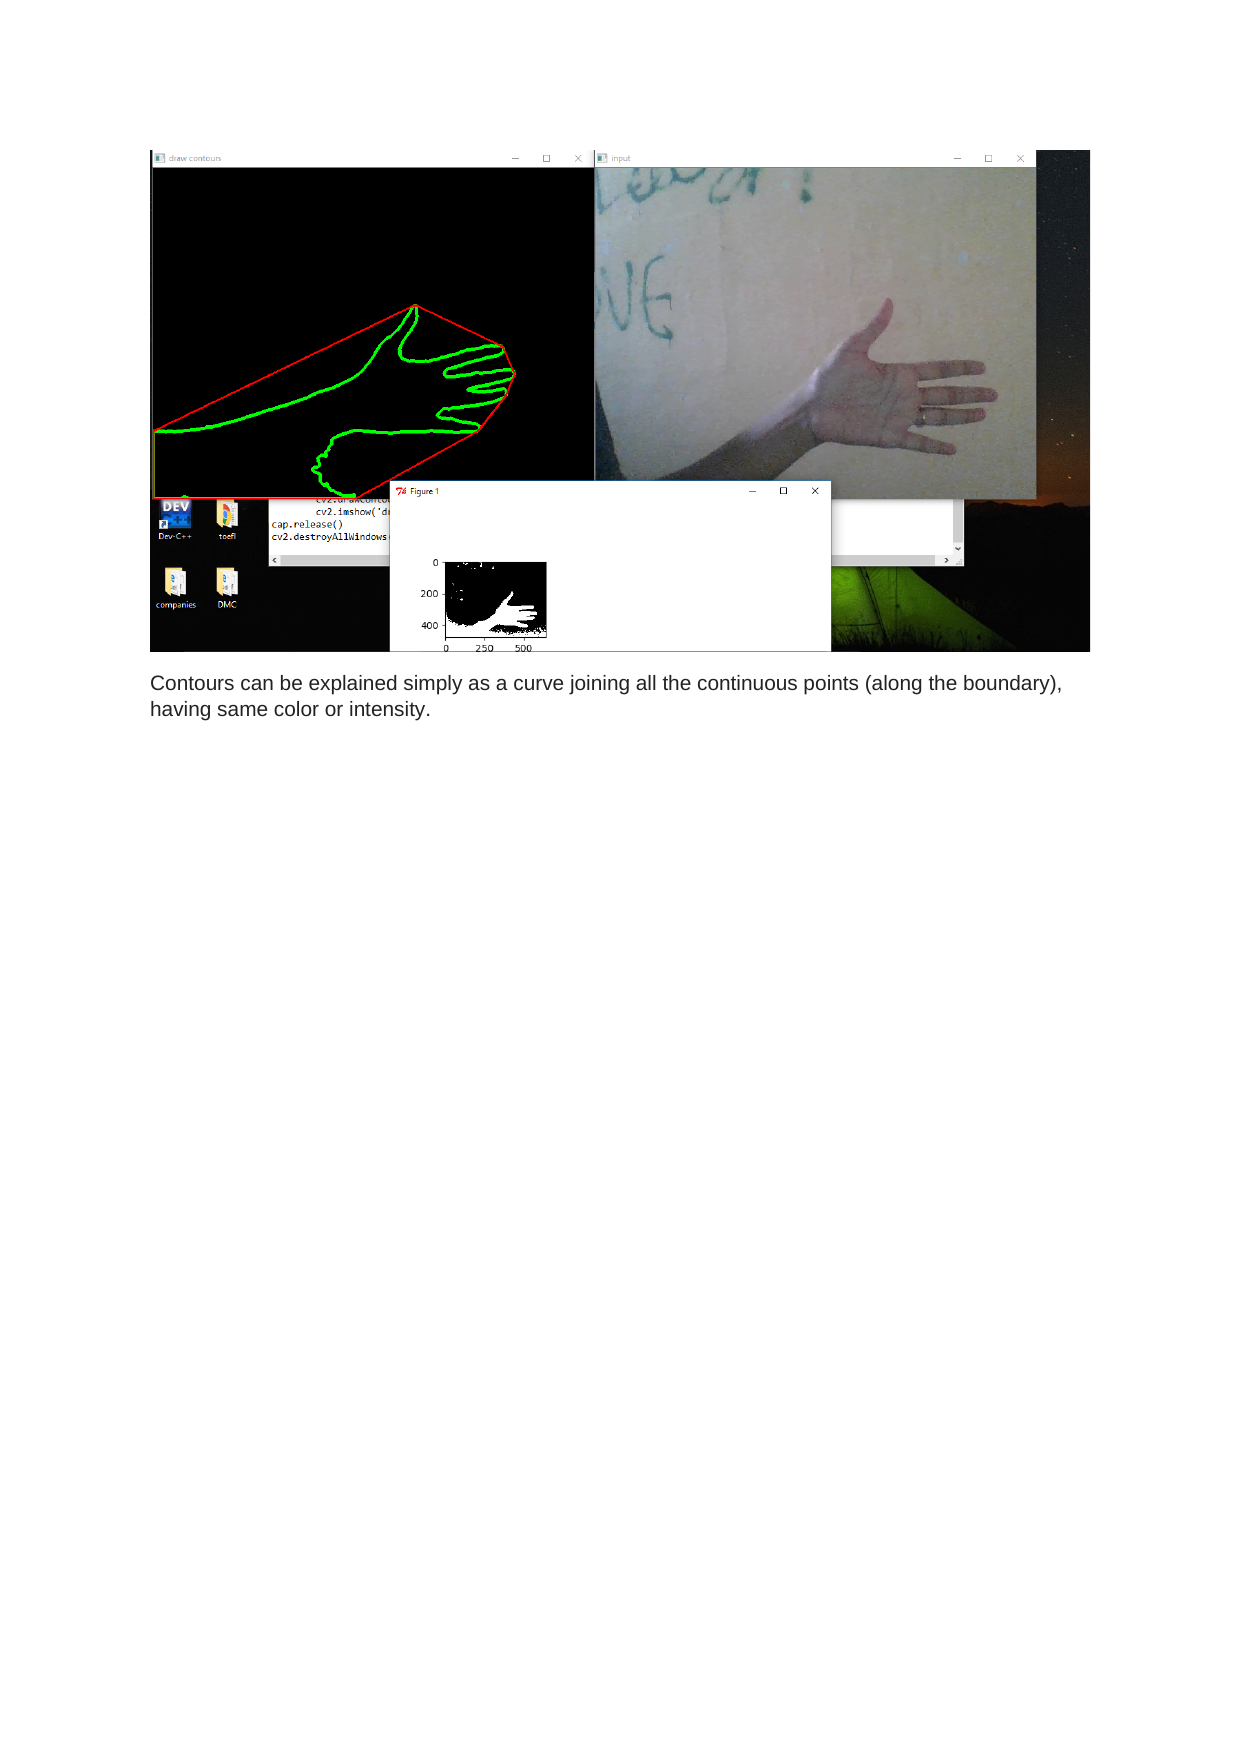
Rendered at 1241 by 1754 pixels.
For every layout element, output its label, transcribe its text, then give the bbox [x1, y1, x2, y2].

text Contours can be explained simply as a curve joining all the continuous points (along the boundary), having same color or intensity. [150, 671, 1090, 720]
picture [150, 150, 1091, 652]
